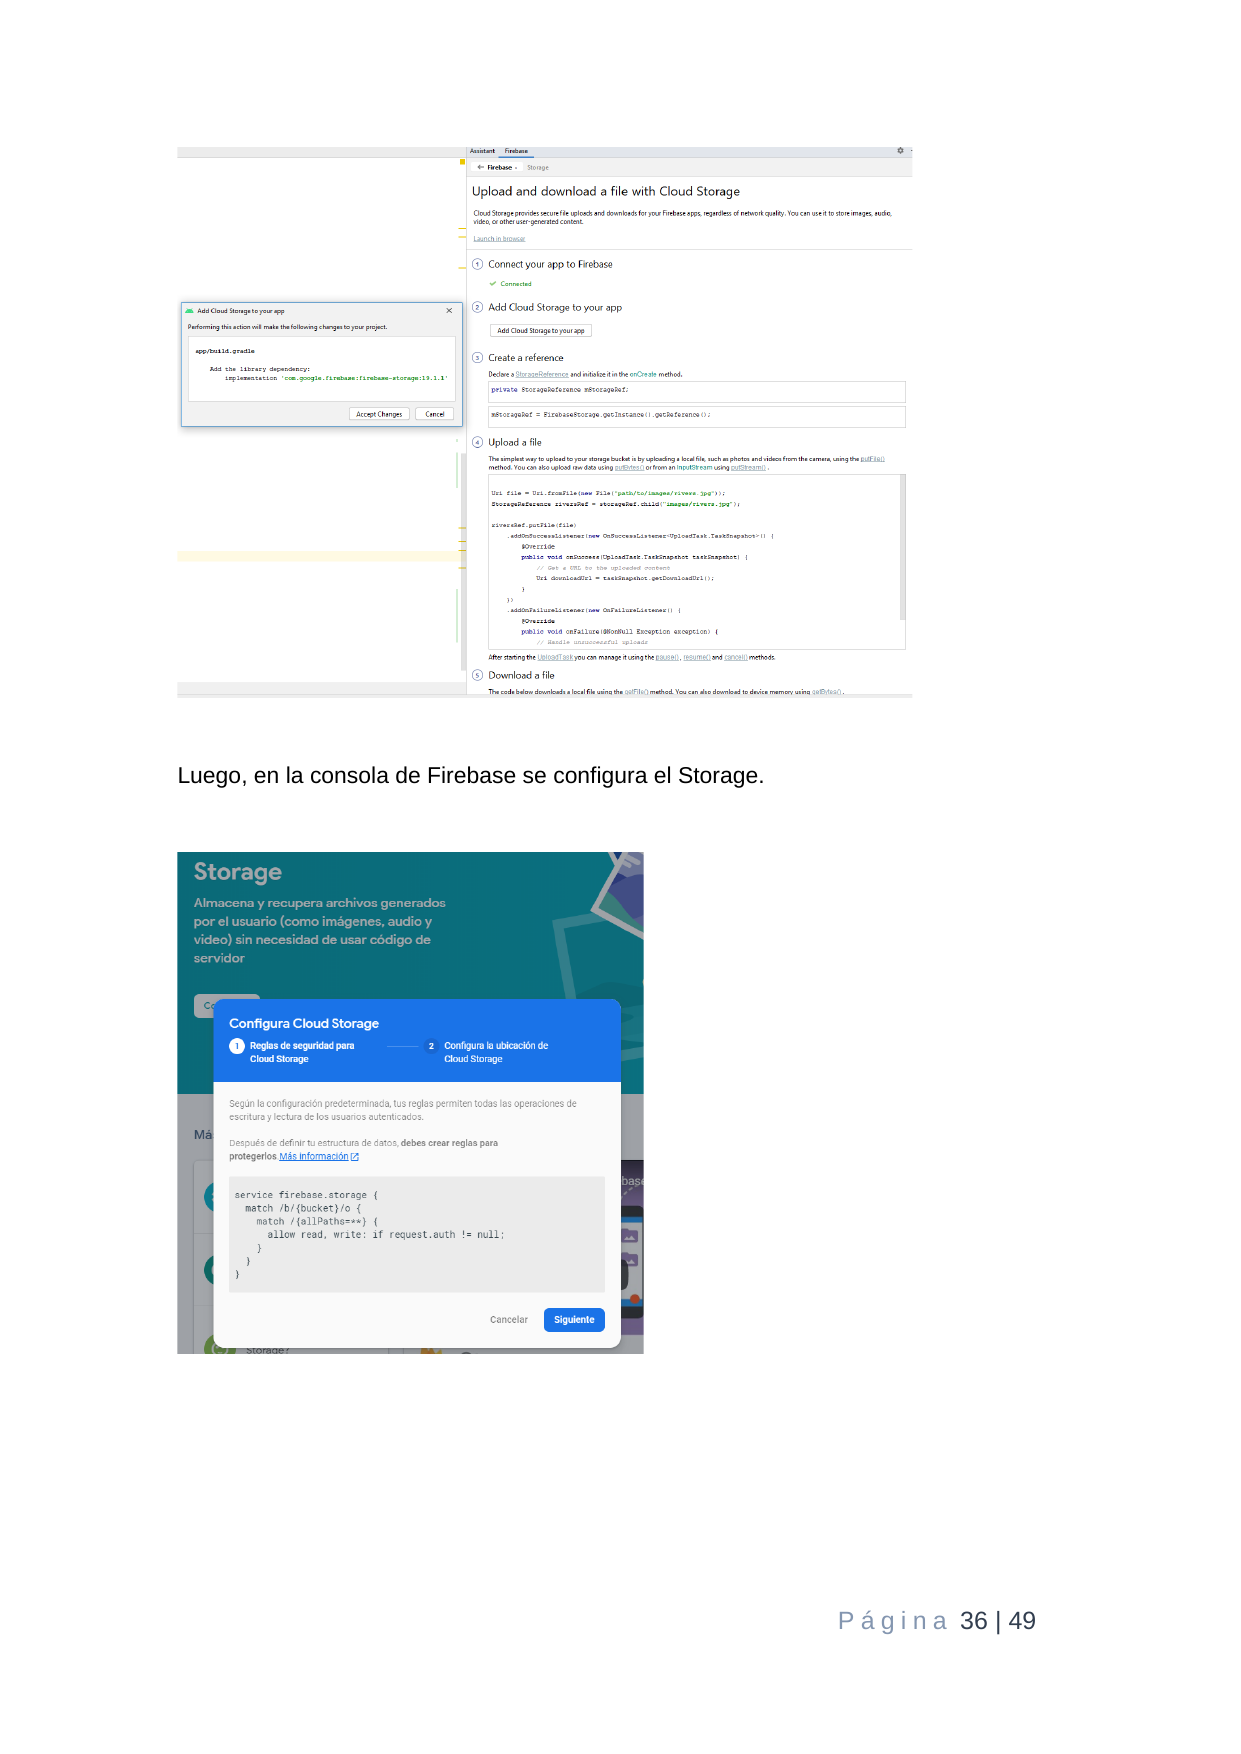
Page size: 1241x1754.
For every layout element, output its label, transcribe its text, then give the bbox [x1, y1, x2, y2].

picture [177, 852, 644, 1354]
text Luego, en la consola de Firebase se configura el Storage. [177, 762, 1063, 788]
picture [177, 147, 913, 698]
